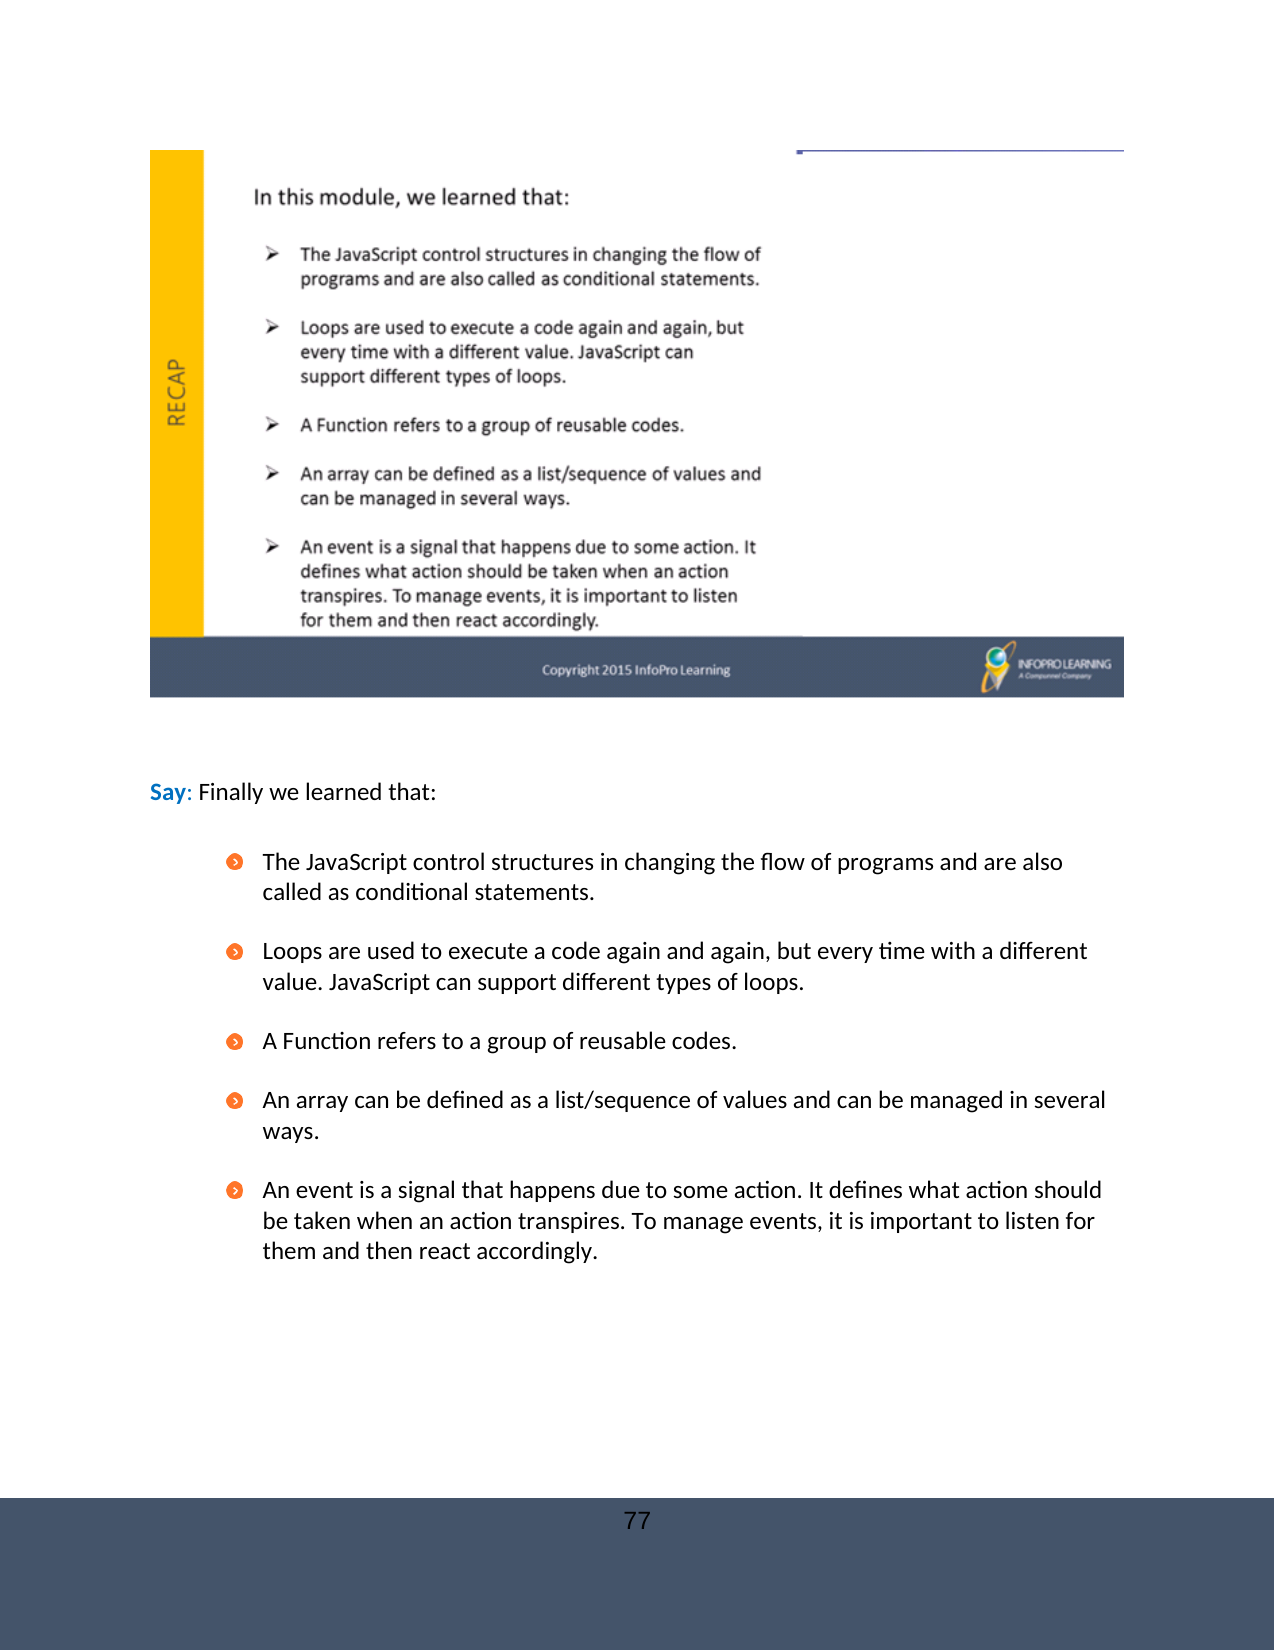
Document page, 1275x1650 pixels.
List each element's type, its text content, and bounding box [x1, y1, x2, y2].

picture [226, 853, 243, 870]
picture [226, 1033, 243, 1050]
picture [226, 1181, 243, 1199]
list A Function refers to a group of reusable codes. [225, 1025, 1125, 1084]
list The JavaScript control structures in changing the flow of programs and are also called as conditional statements. [225, 846, 1125, 935]
picture [226, 943, 243, 960]
picture [150, 150, 1124, 757]
picture [226, 1092, 243, 1109]
list An event is a signal that happens due to some action. It defines what action should be taken when an action transpires. To manage events, it is important to listen for them and then react accordingly. [225, 1174, 1125, 1266]
list An array can be defined as a list/sequence of values and can be managed in several ways. [225, 1084, 1125, 1174]
text Say: Finally we learned that: [150, 776, 1125, 806]
list Loops are used to execute a code again and again, but every time with a different value. JavaScript can support different types of loops. [225, 935, 1125, 1025]
